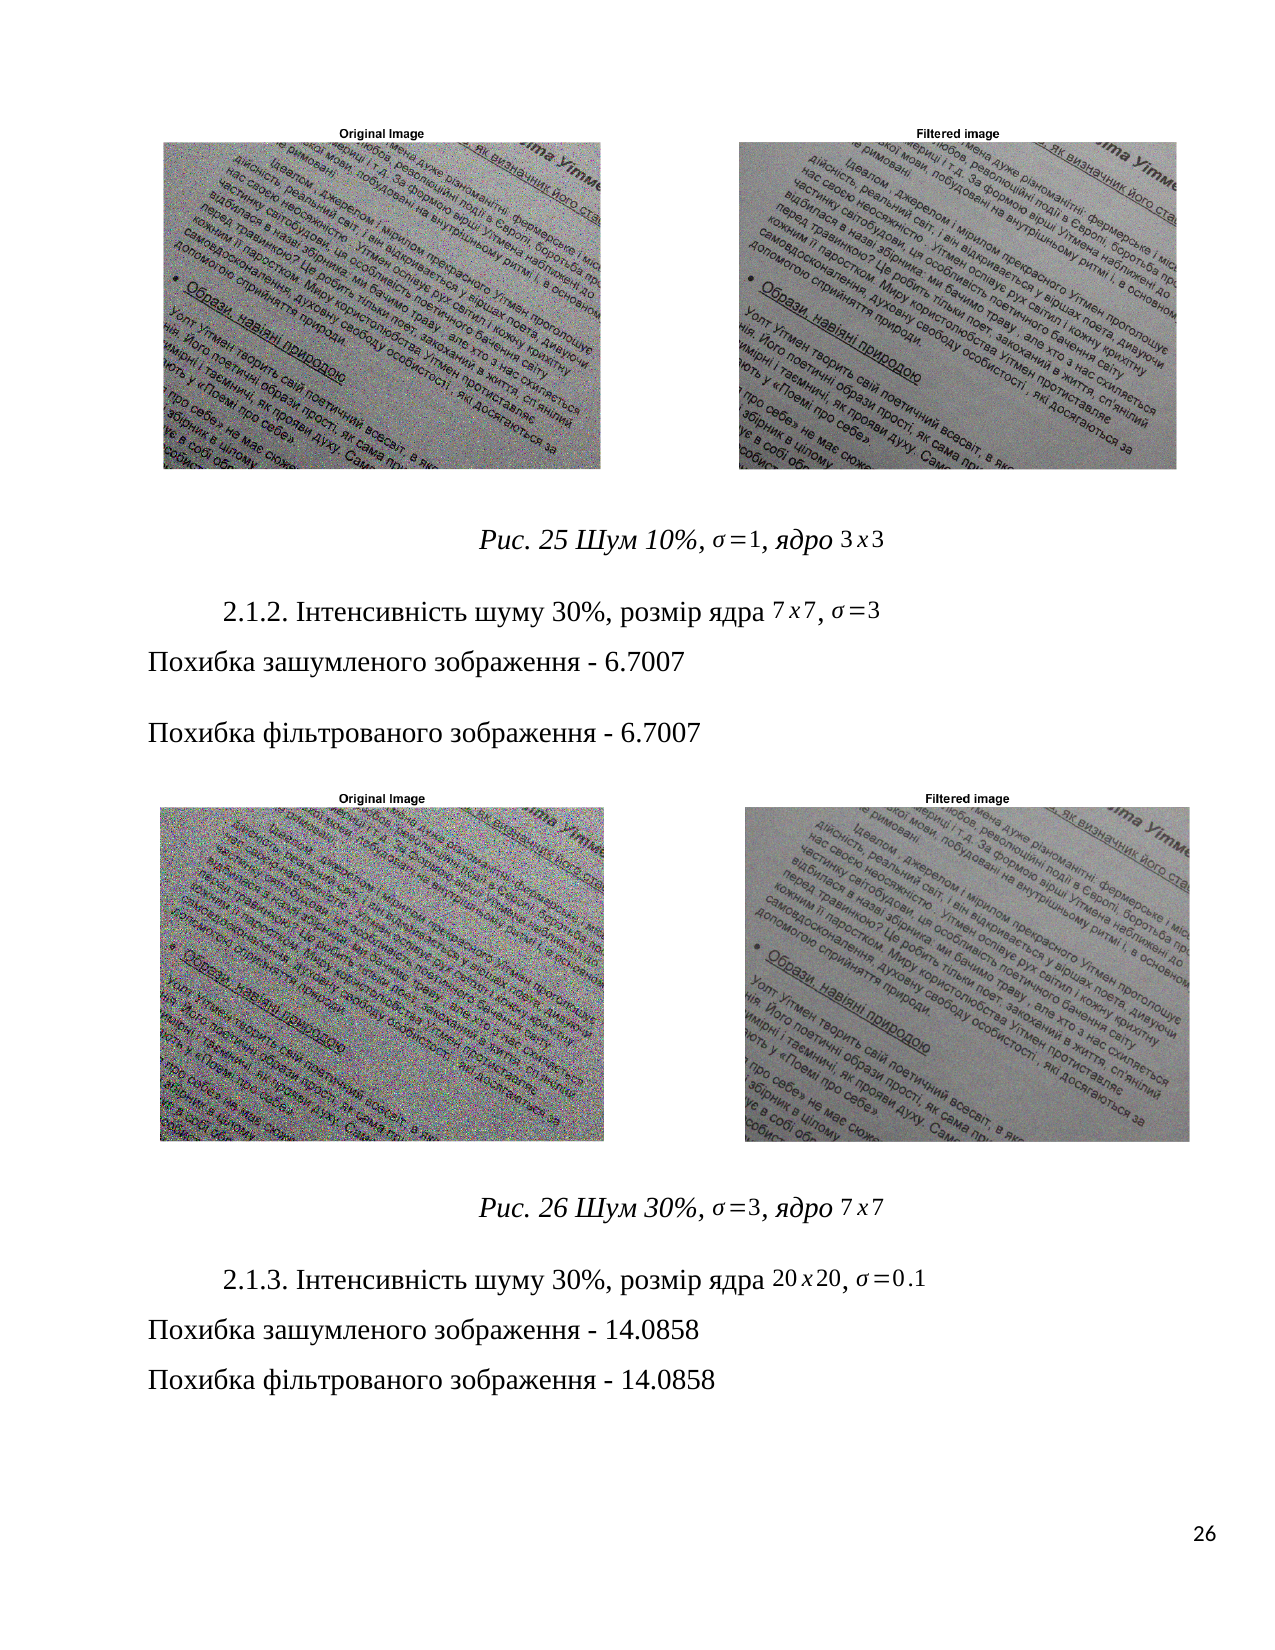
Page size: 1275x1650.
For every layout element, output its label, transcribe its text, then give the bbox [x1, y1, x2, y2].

text Похибка фільтрованого зображення - 6.7007 [148, 715, 1216, 749]
subtitle 2.1.2. Інтенсивність шуму 30%, розмір ядра , [223, 594, 1216, 627]
text Похибка зашумленого зображення - 14.0858 [148, 1312, 1216, 1346]
picture [147, 118, 1190, 485]
text Похибка фільтрованого зображення - 14.0858 [148, 1362, 1216, 1396]
text Похибка зашумленого зображення - 6.7007 [148, 644, 1216, 677]
picture [147, 786, 1204, 1153]
subtitle 2.1.3. Інтенсивність шуму 30%, розмір ядра , [223, 1262, 1216, 1295]
